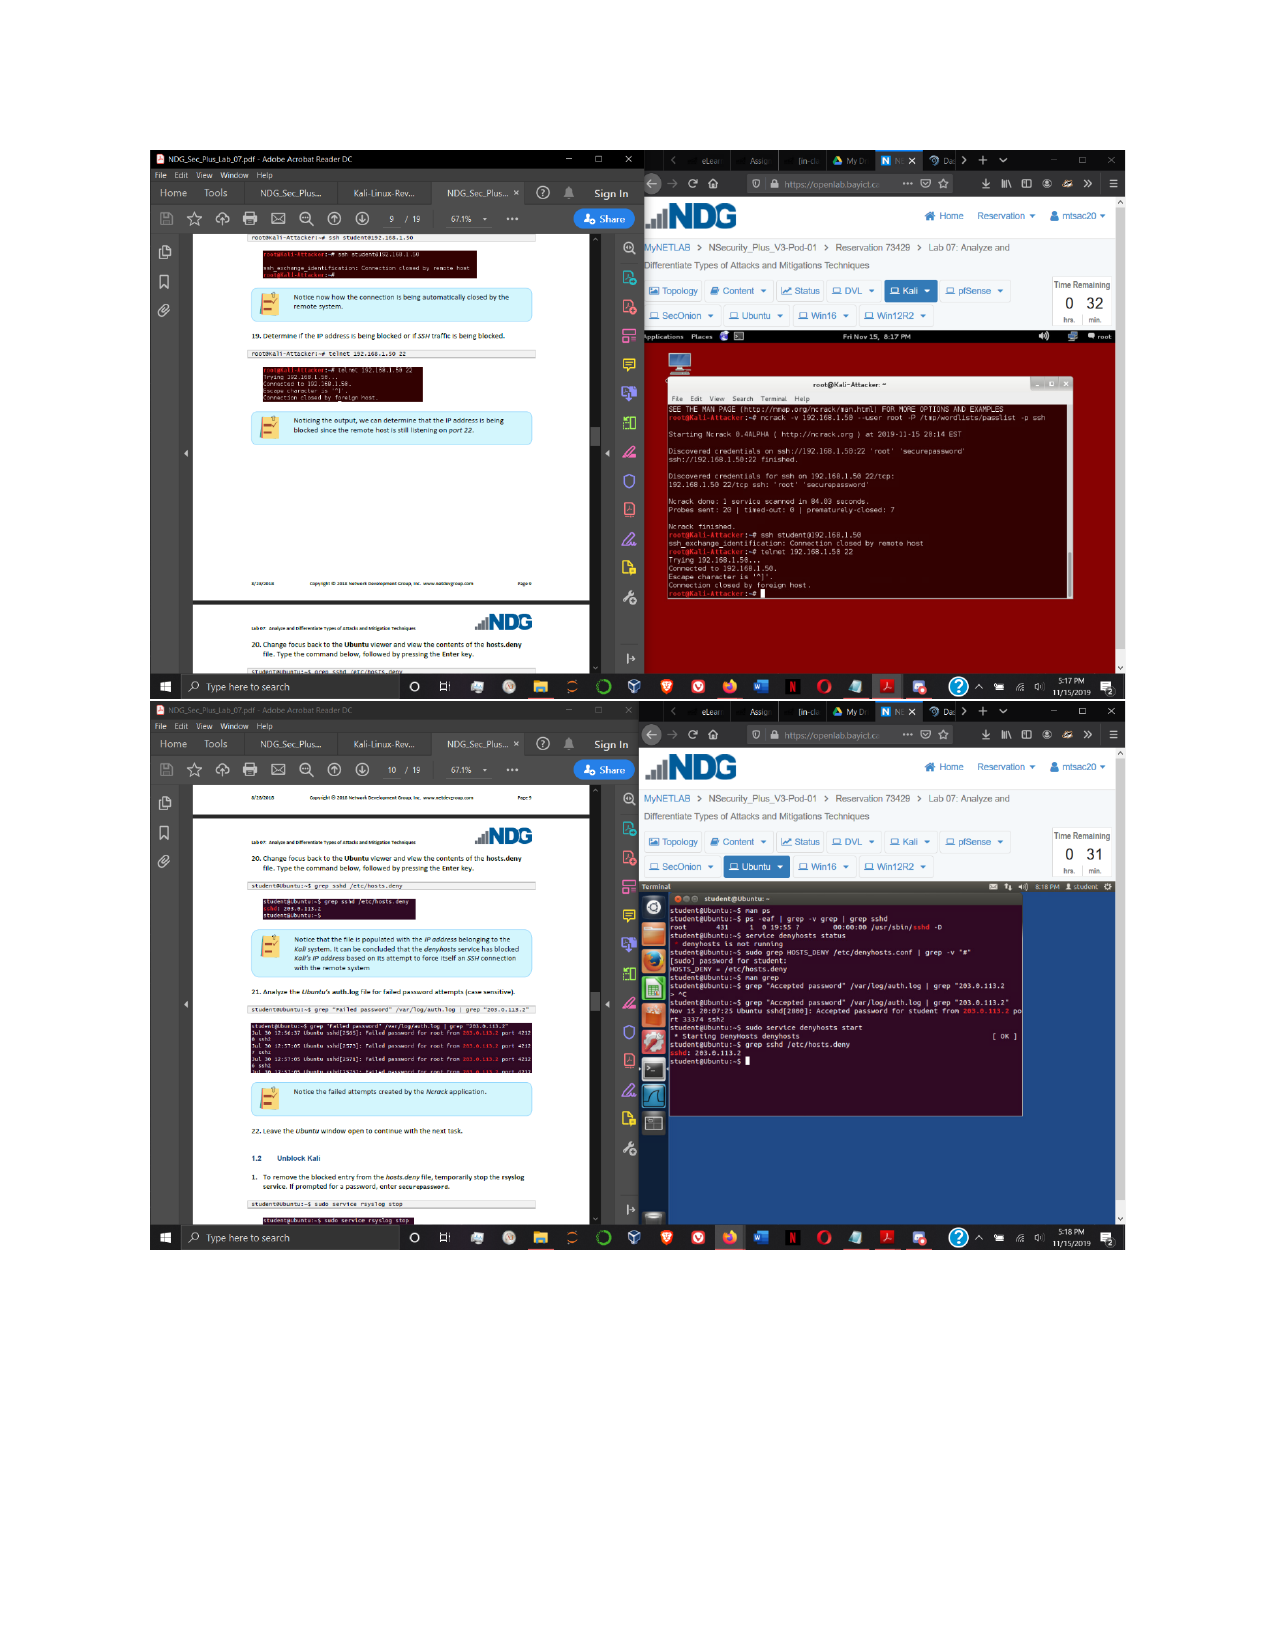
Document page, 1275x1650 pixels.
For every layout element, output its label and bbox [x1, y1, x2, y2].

picture [150, 701, 1125, 1250]
picture [150, 150, 1125, 699]
